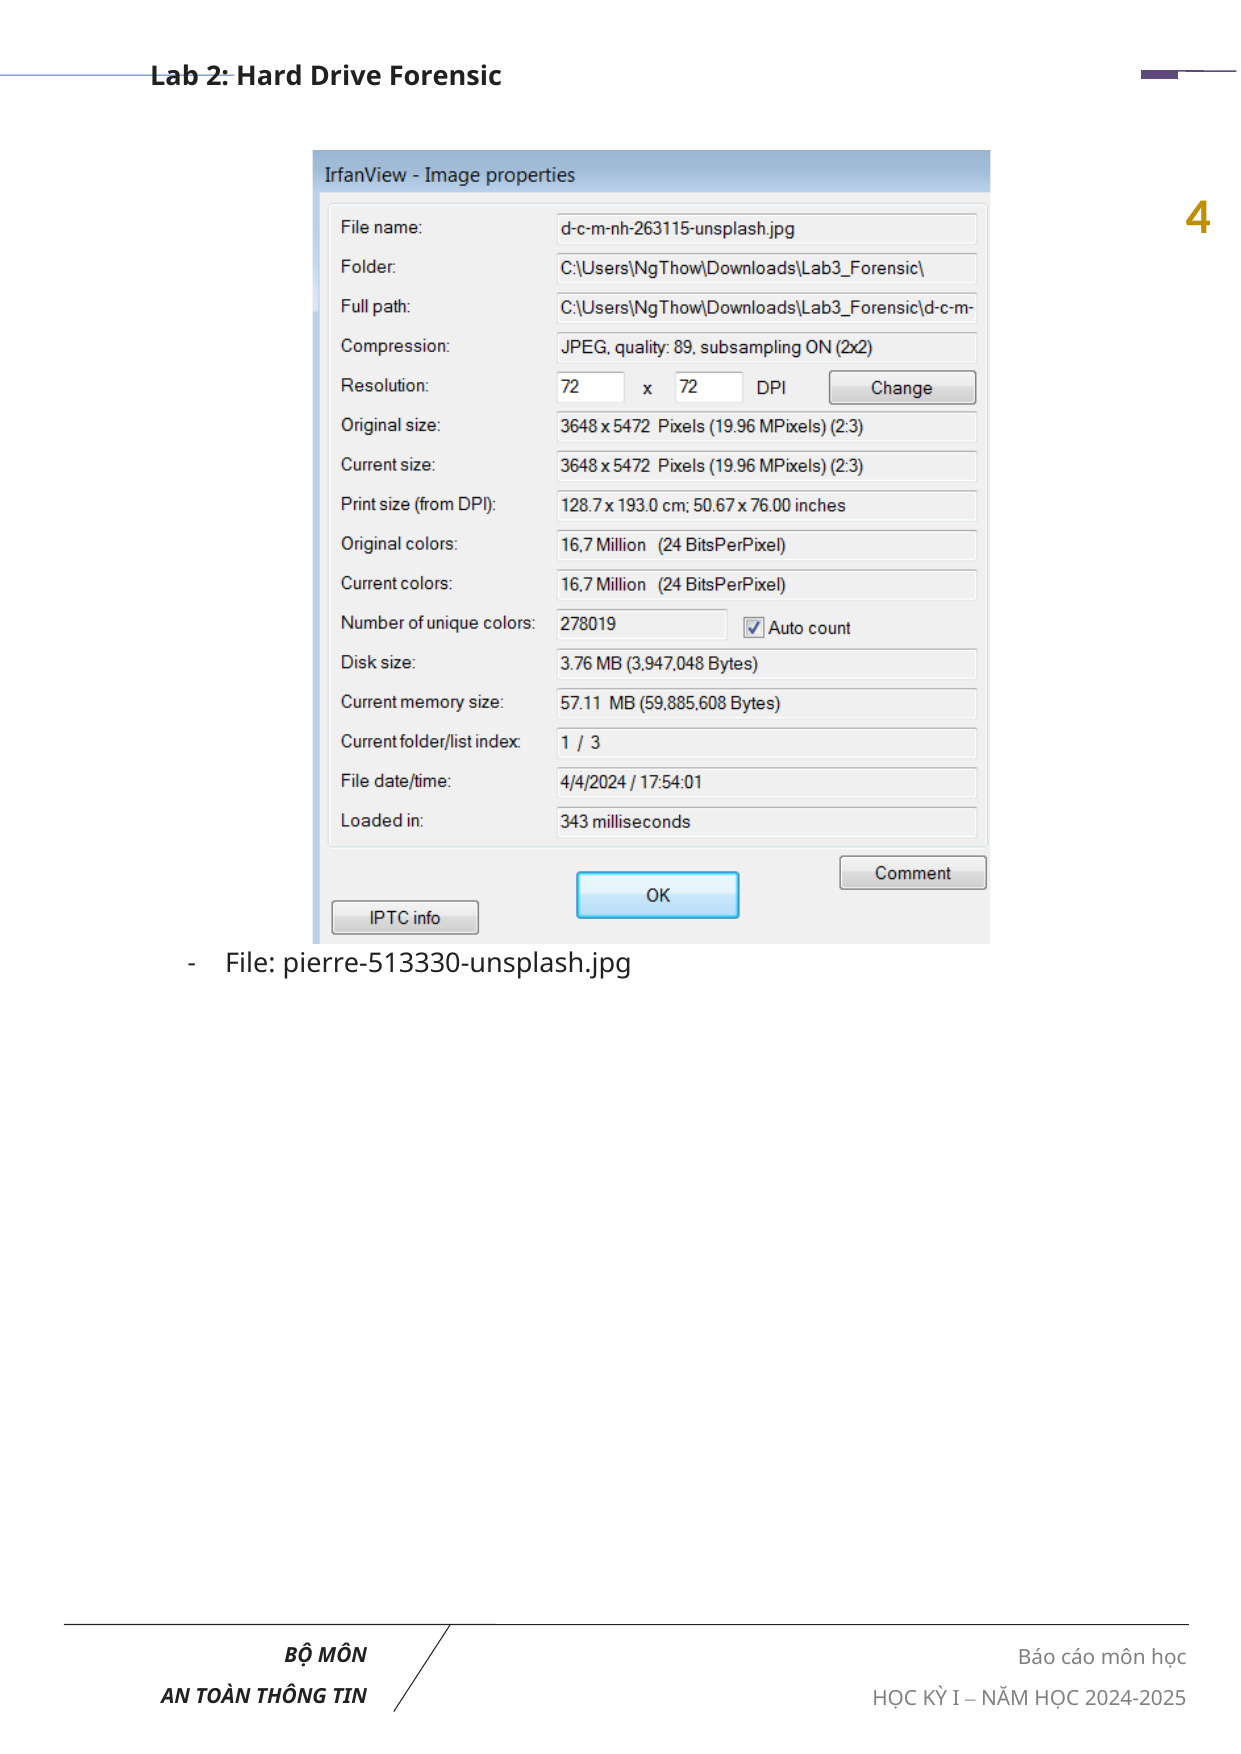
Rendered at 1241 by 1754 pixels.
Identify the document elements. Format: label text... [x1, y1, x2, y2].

list File: pierre-513330-unsplash.jpg [187, 944, 1153, 981]
